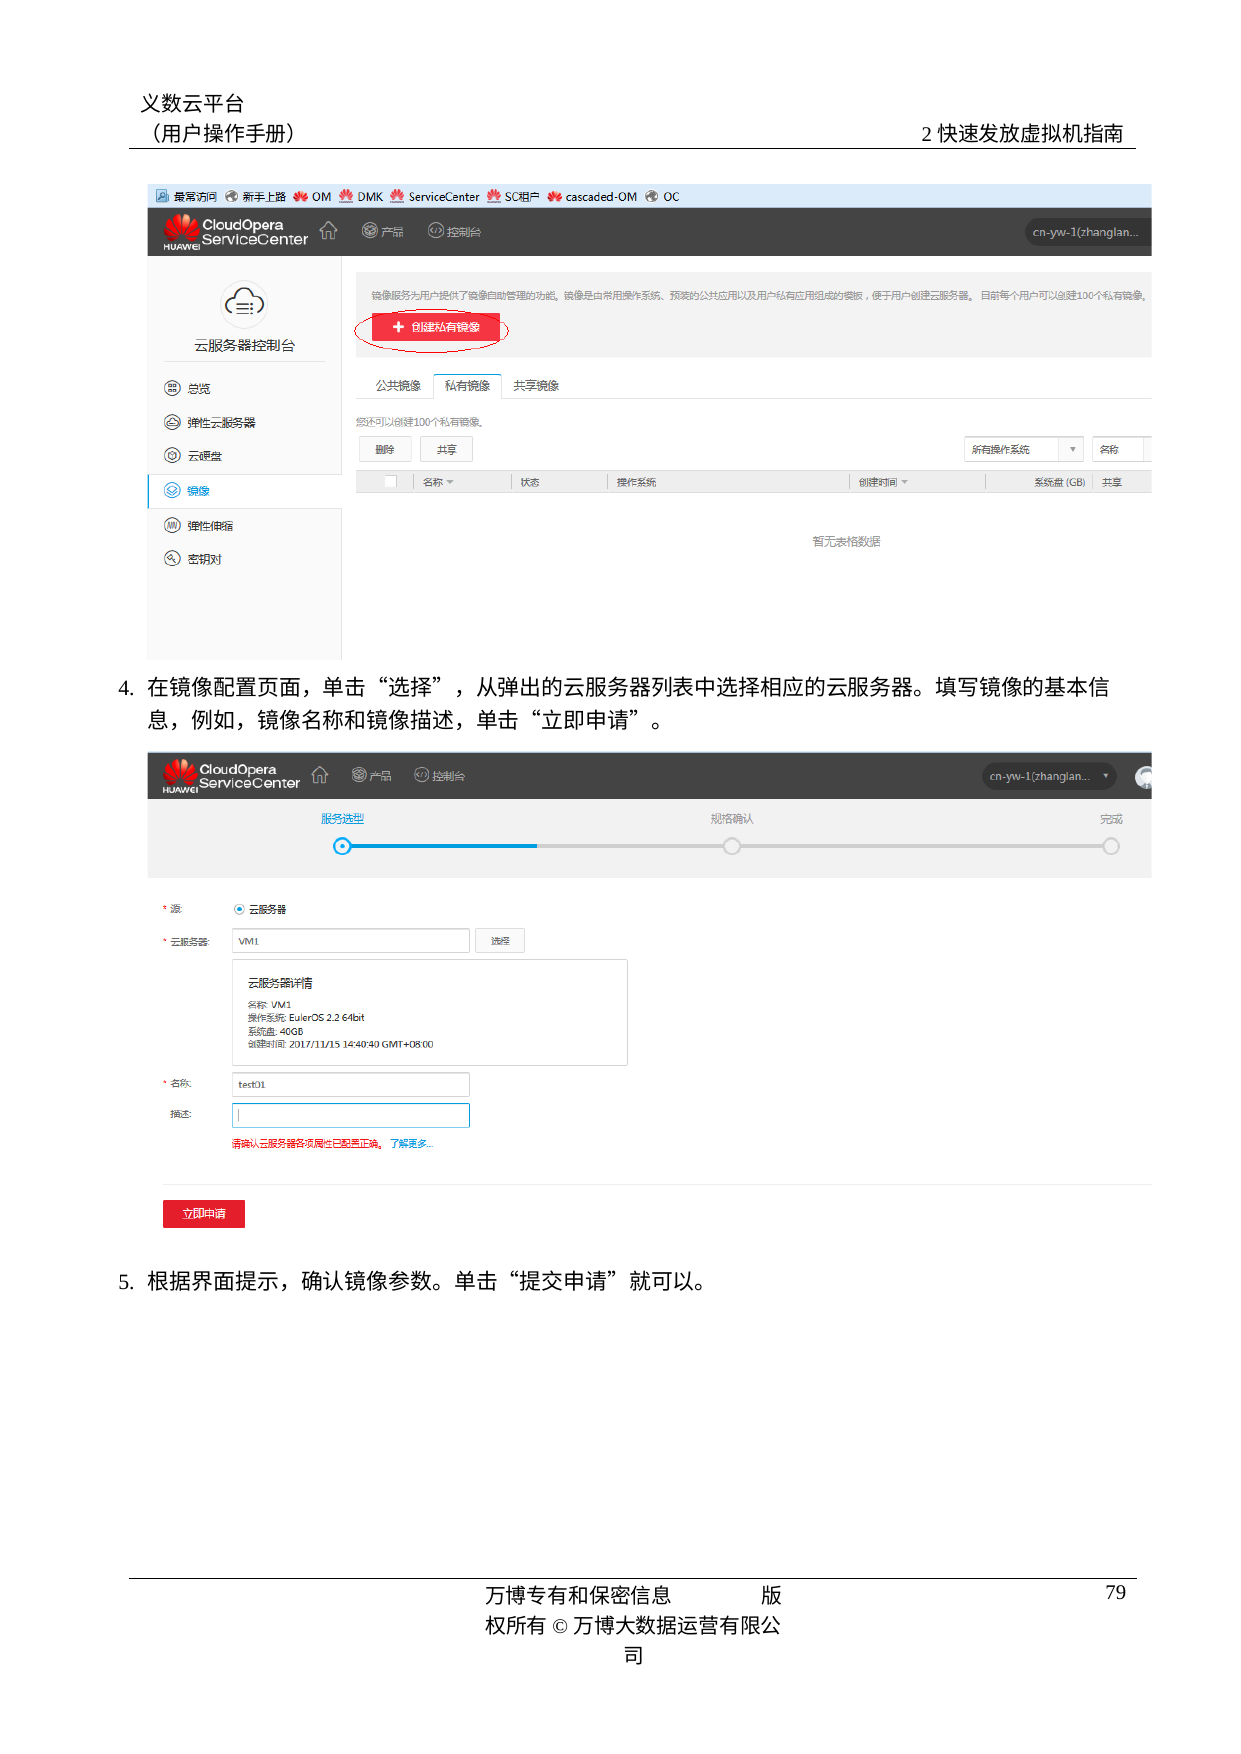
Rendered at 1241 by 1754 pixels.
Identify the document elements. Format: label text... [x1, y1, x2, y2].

list 在镜像配置页面，单击“选择”，从弹出的云服务器列表中选择相应的云服务器。填写镜像的基本信息，例如，镜像名称和镜像描述，单击“立即申请”。 [118, 670, 1122, 735]
picture [147, 184, 1152, 660]
picture [147, 751, 1152, 1247]
list 根据界面提示，确认镜像参数。单击“提交申请”就可以。 [118, 1263, 1122, 1296]
